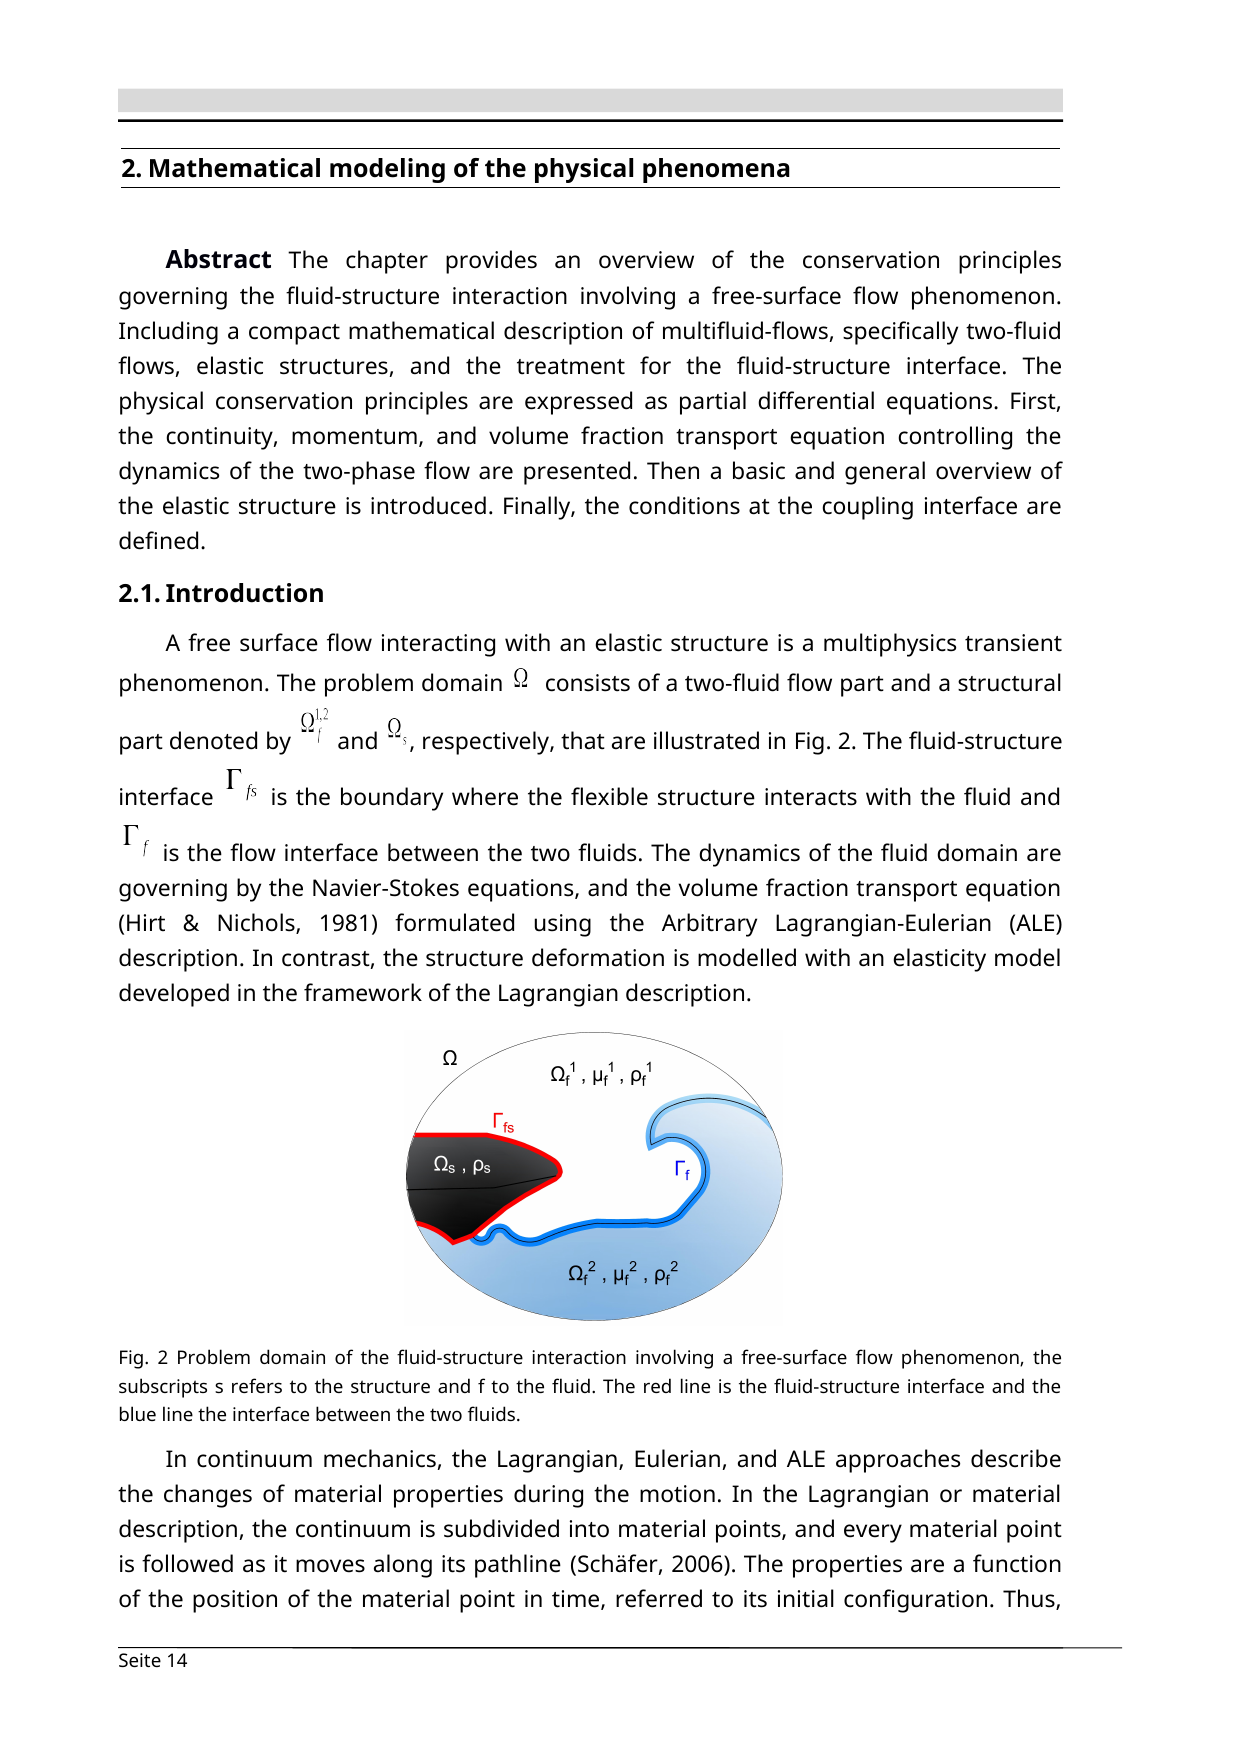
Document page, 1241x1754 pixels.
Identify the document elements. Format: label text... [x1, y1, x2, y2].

subtitle Introduction [118, 579, 1063, 608]
picture [404, 1030, 783, 1326]
subtitle Mathematical modeling of the physical phenomena [121, 149, 1060, 187]
text Abstract The chapter provides an overview of the conservation principles governing the fluid-structure interaction involving a free-surface flow phenomenon. Including a compact mathematical description of multifluid-flows, specifically two-fluid flows, elastic structures, and the treatment for the fluid-structure interface. The physical conservation principles are expressed as partial differential equations. First, the continuity, momentum, and volume fraction transport equation controlling the dynamics of the two-phase flow are presented. Then a basic and general overview of the elastic structure is introduced. Finally, the conditions at the coupling interface are defined. [118, 242, 1063, 556]
text A free surface flow interacting with an elastic structure is a multiphysics transient phenomenon. The problem domain consists of a two-fluid flow part and a structural part denoted by and , respectively, that are illustrated in Fig. 2. The fluid-structure interface is the boundary where the flexible structure interacts with the fluid and is the flow interface between the two fluids. The dynamics of the fluid domain are governing by the Navier-Stokes equations, and the volume fraction transport equation (Hirt & Nichols, 1981) formulated using the Arbitrary Lagrangian-Eulerian (ALE) description. In contrast, the structure deformation is modelled with an elasticity model developed in the framework of the Lagrangian description. [118, 627, 1063, 1008]
text Fig. 2 Problem domain of the fluid-structure interaction involving a free-surface flow phenomenon, the subscripts s refers to the structure and f to the fluid. The red line is the fluid-structure interface and the blue line the interface between the two fluids. [118, 1345, 1063, 1427]
